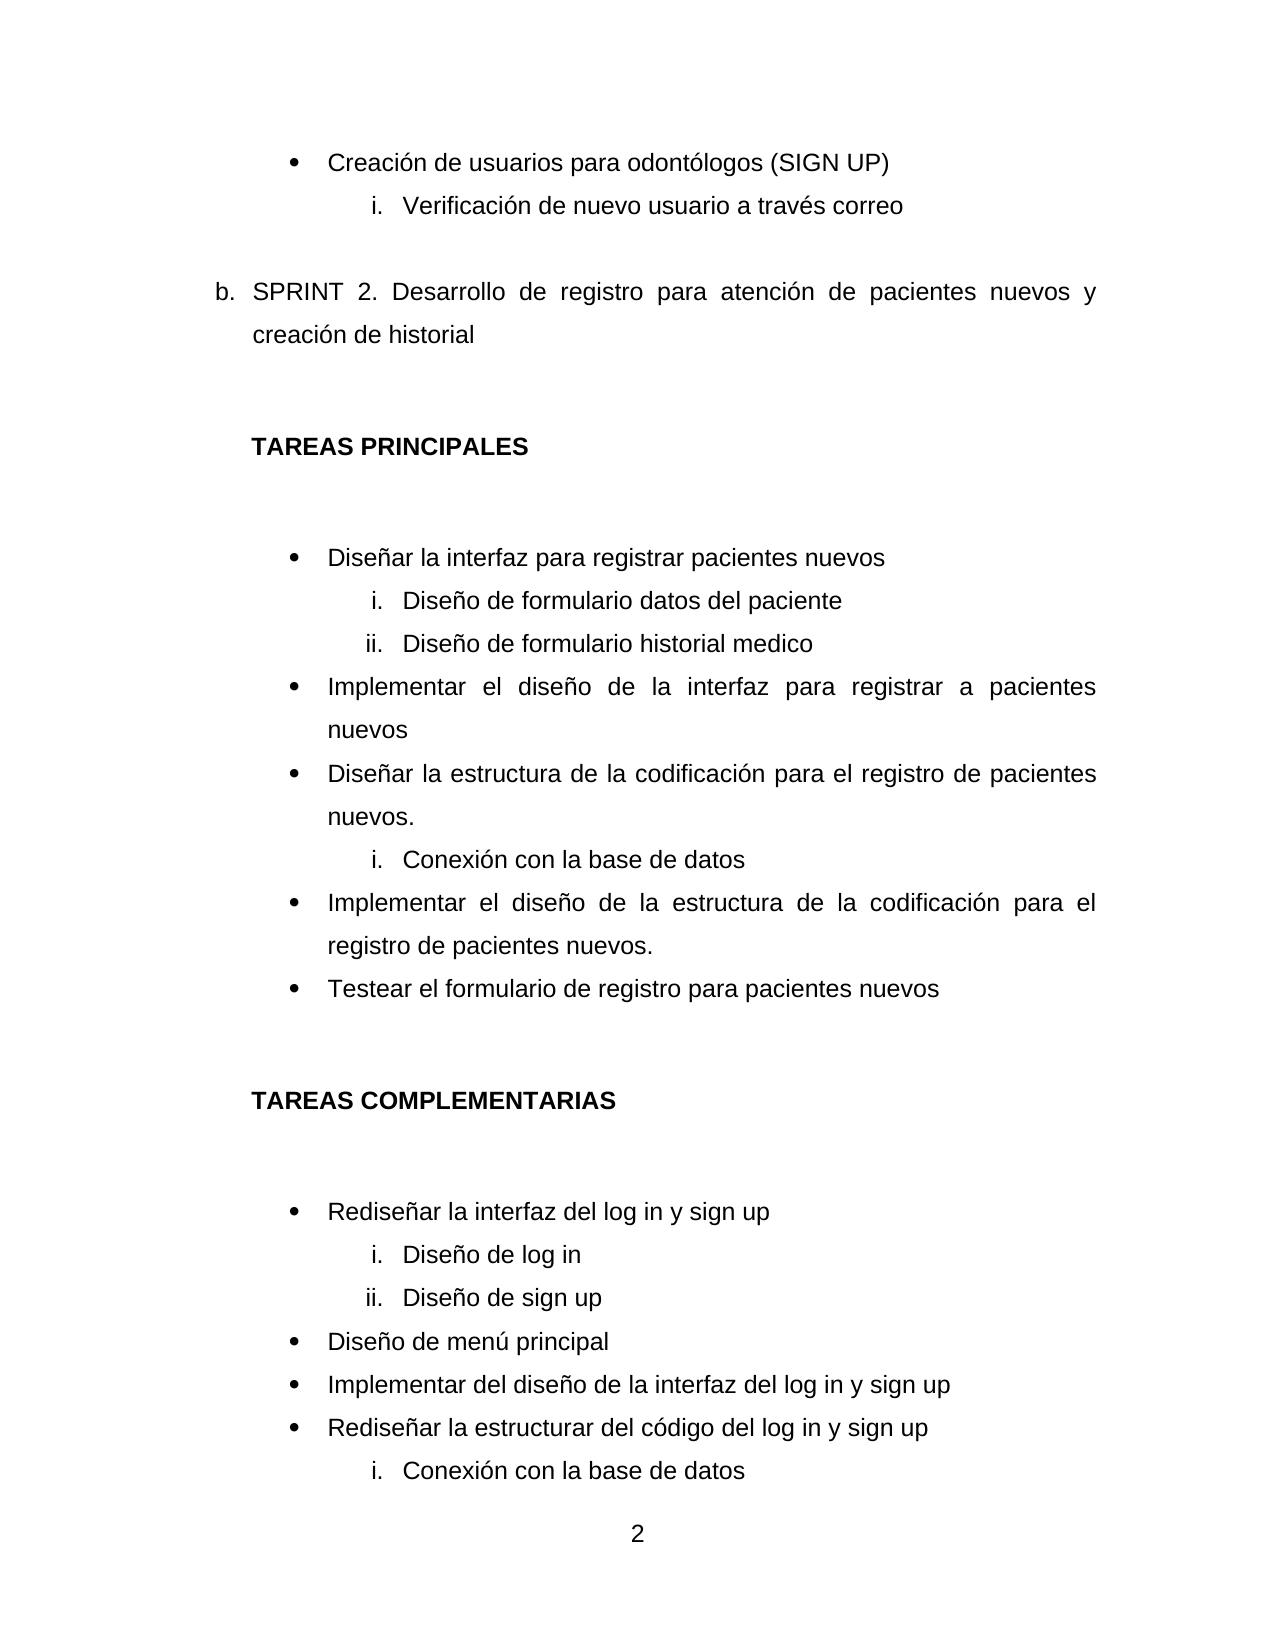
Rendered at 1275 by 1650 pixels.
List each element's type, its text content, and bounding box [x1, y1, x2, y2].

text TAREAS PRINCIPALES [251, 432, 1098, 460]
list Diseñar la interfaz para registrar pacientes nuevos [290, 543, 1098, 572]
list Diseño de sign up [383, 1283, 1098, 1312]
list Implementar el diseño de la estructura de la codificación para el registro de pacientes nuevos. [290, 888, 1098, 960]
list Diseño de formulario historial medico [383, 629, 1098, 658]
list Testear el formulario de registro para pacientes nuevos [290, 974, 1098, 1003]
list Conexión con la base de datos [383, 845, 1098, 874]
list Implementar del diseño de la interfaz del log in y sign up [290, 1370, 1098, 1399]
list Diseñar la estructura de la codificación para el registro de pacientes nuevos. [290, 759, 1098, 831]
list SPRINT 2. Desarrollo de registro para atención de pacientes nuevos y creación de historial [215, 277, 1098, 349]
list Creación de usuarios para odontólogos (SIGN UP) [290, 148, 1098, 177]
list Diseño de log in [383, 1240, 1098, 1269]
text TAREAS COMPLEMENTARIAS [251, 1086, 1098, 1114]
list Rediseñar la interfaz del log in y sign up [290, 1197, 1098, 1226]
list Verificación de nuevo usuario a través correo [383, 191, 1098, 220]
list Rediseñar la estructurar del código del log in y sign up [290, 1413, 1098, 1442]
list Diseño de formulario datos del paciente [383, 586, 1098, 615]
list Implementar el diseño de la interfaz para registrar a pacientes nuevos [290, 672, 1098, 744]
list Diseño de menú principal [290, 1327, 1098, 1355]
list Conexión con la base de datos [383, 1456, 1098, 1485]
